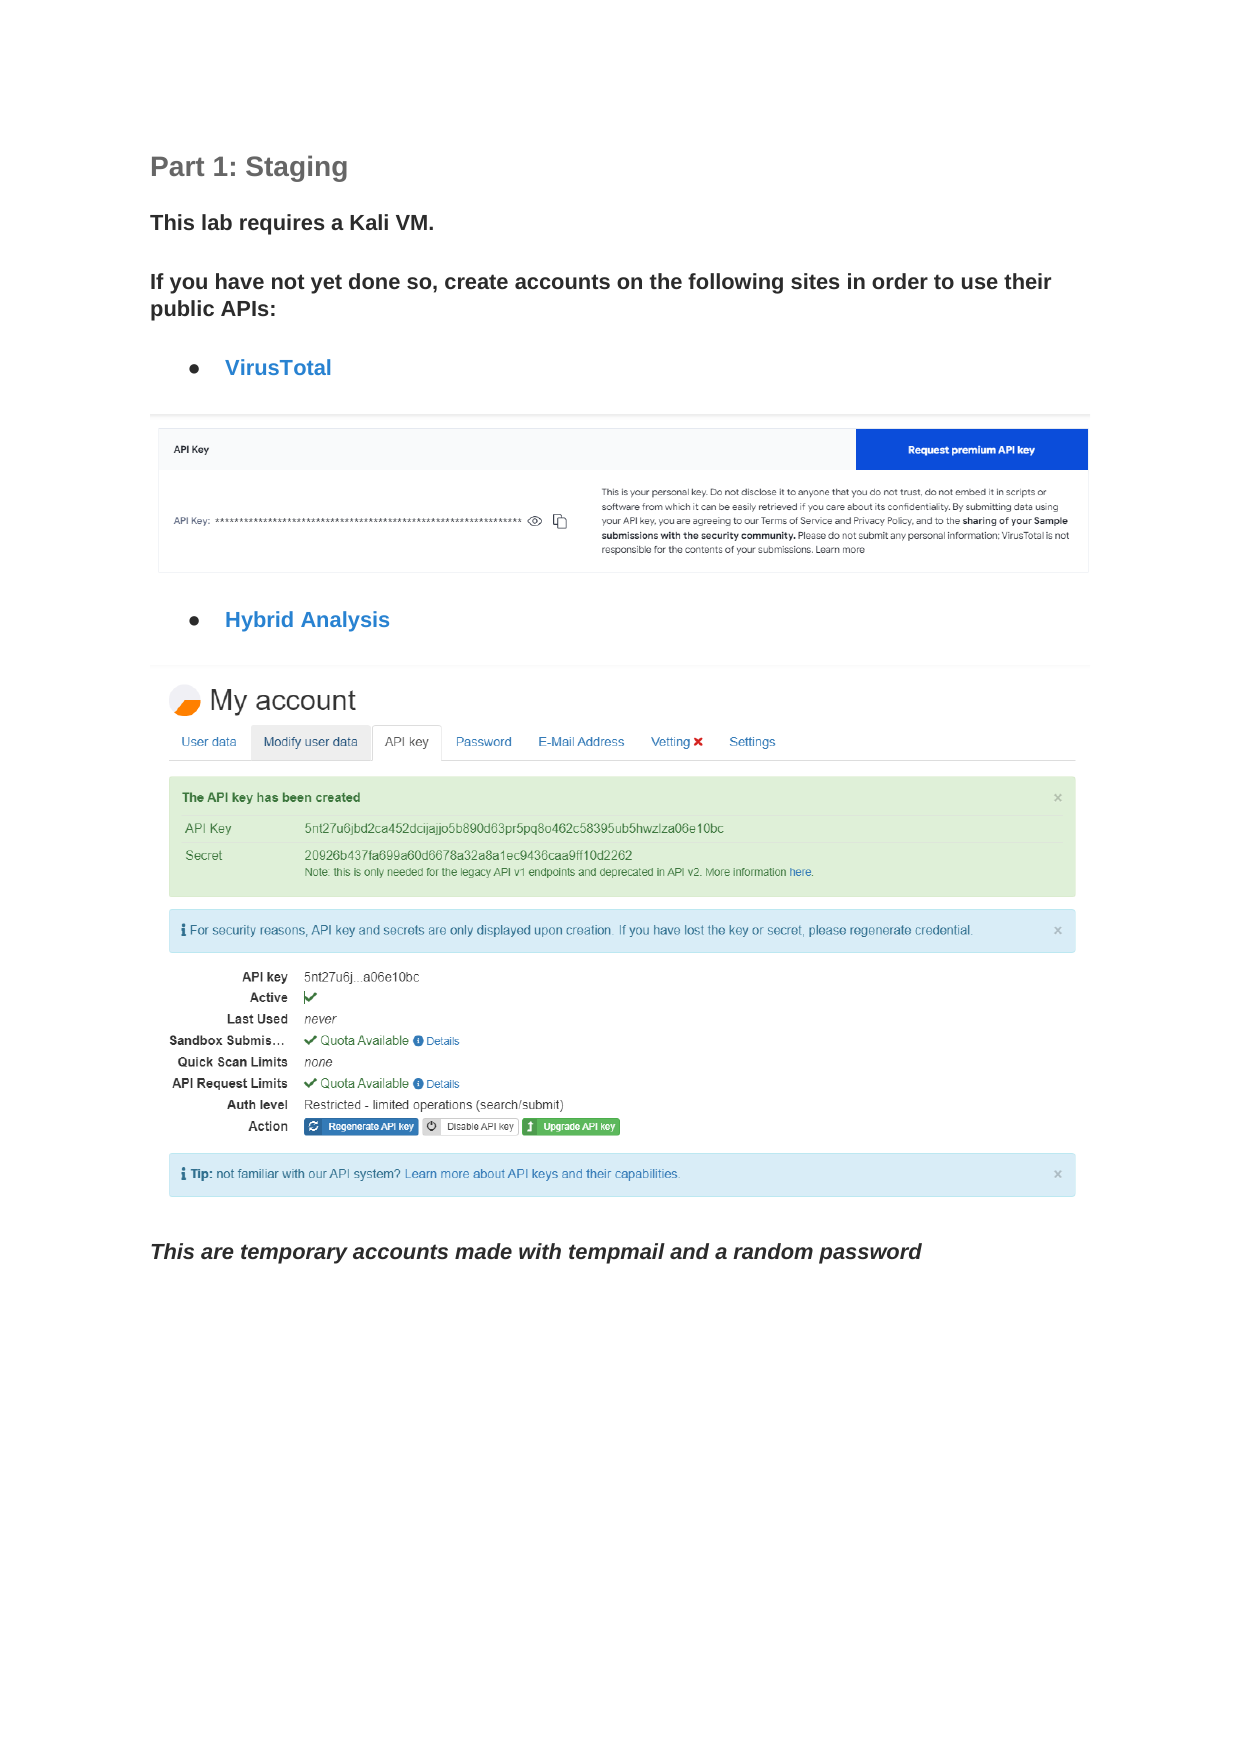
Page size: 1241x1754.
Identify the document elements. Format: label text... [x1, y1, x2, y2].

text This are temporary accounts made with tempmail and a random password [150, 1239, 1090, 1264]
picture [150, 414, 1091, 573]
list VirusTotal [187, 355, 1090, 381]
list Hybrid Analysis [187, 606, 1090, 632]
picture [150, 665, 1091, 1205]
subtitle Part 1: Staging [150, 150, 1090, 182]
text If you have not yet done so, create accounts on the following sites in order to use their public APIs: [150, 269, 1090, 322]
text This lab requires a Kali VM. [150, 210, 1090, 235]
